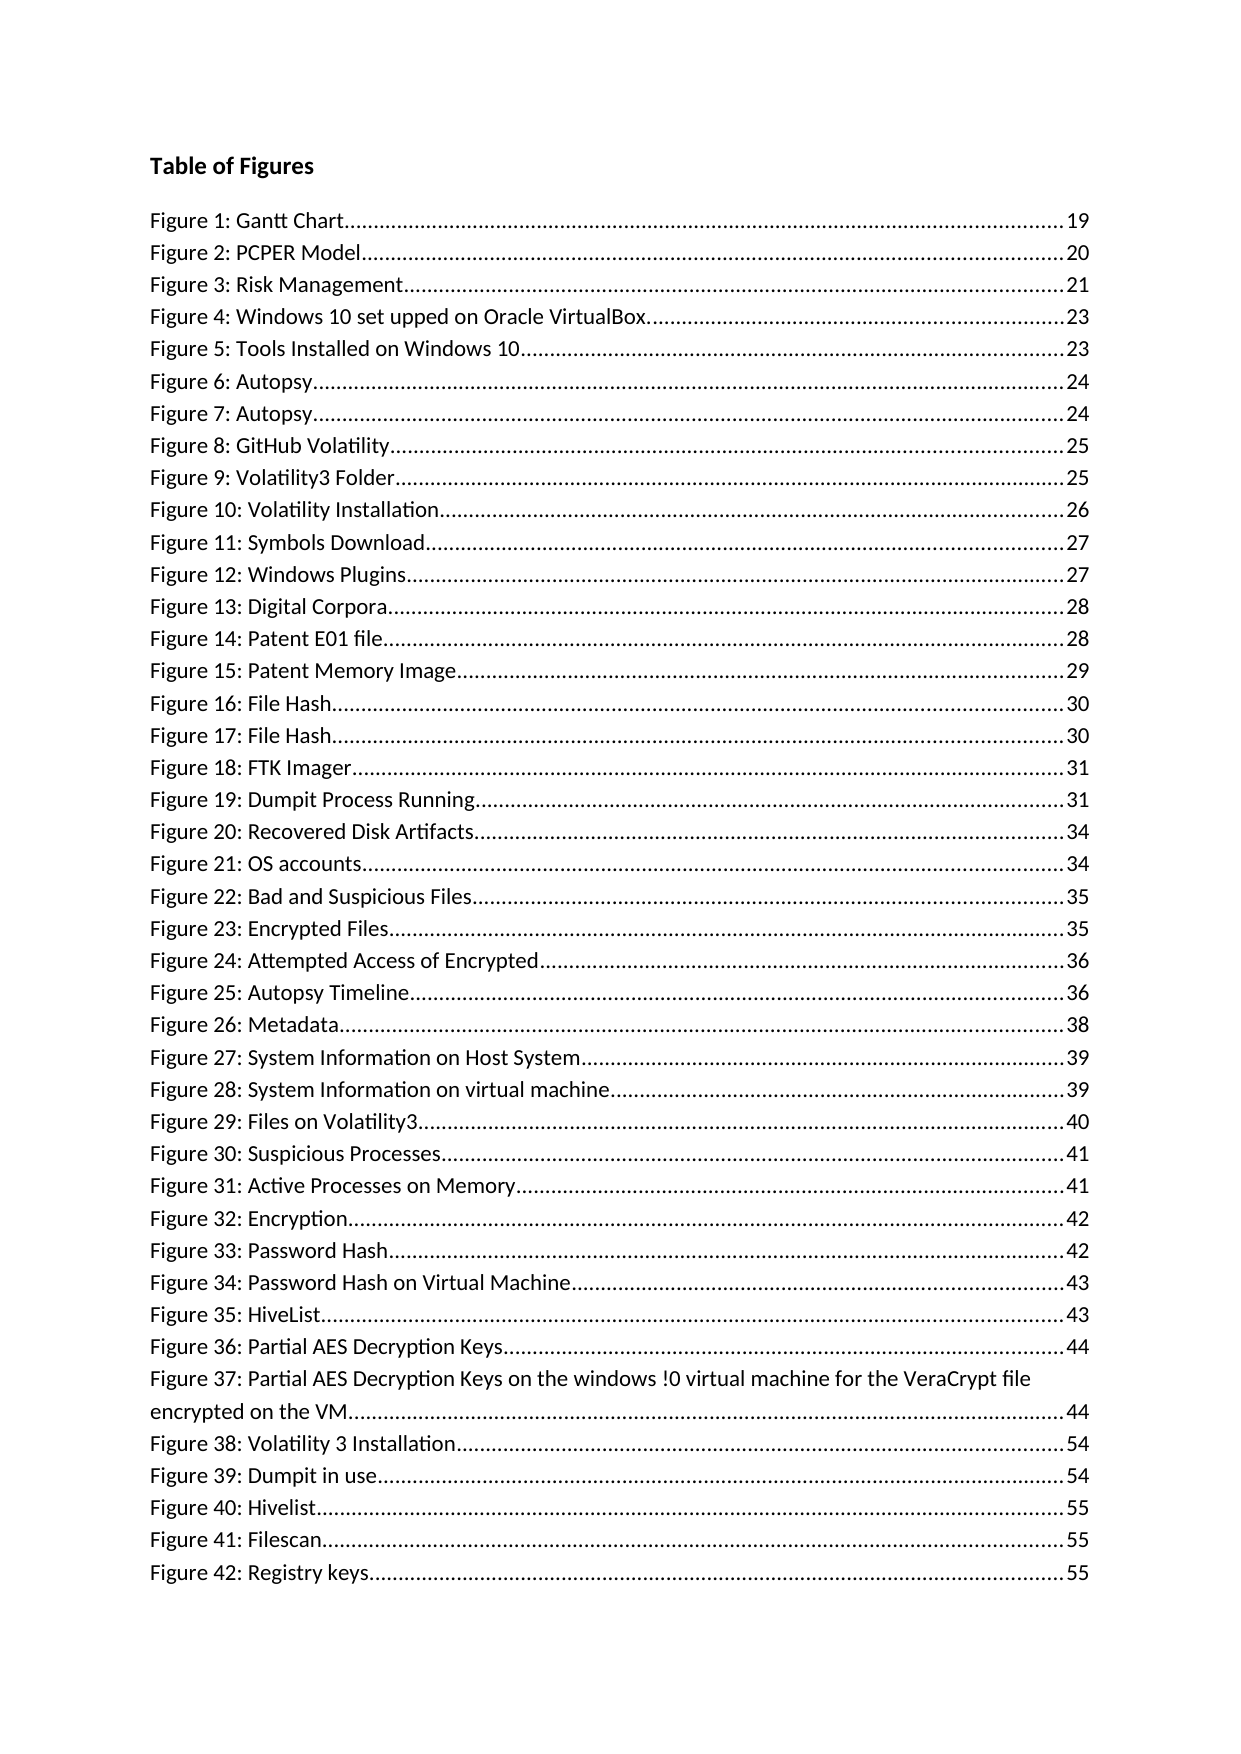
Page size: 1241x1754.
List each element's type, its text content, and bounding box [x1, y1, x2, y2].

text Figure 29: Files on Volatility3 40 [150, 1107, 1090, 1135]
text Figure 2: PCPER Model 20 [150, 238, 1090, 266]
text Figure 39: Dumpit in use 54 [150, 1461, 1090, 1489]
text Figure 14: Patent E01 file 28 [150, 624, 1090, 652]
text Figure 12: Windows Plugins 27 [150, 560, 1090, 588]
text Figure 20: Recovered Disk Artifacts 34 [150, 817, 1090, 845]
text Figure 31: Active Processes on Memory 41 [150, 1171, 1090, 1199]
text Table of Figures [150, 150, 1090, 181]
text Figure 22: Bad and Suspicious Files 35 [150, 882, 1090, 910]
text Figure 13: Digital Corpora 28 [150, 592, 1090, 620]
text Figure 5: Tools Installed on Windows 10 23 [150, 334, 1090, 363]
text Figure 32: Encryption 42 [150, 1204, 1090, 1232]
text Figure 37: Partial AES Decryption Keys on the windows !0 virtual machine for the VeraCrypt file encrypted on the VM. 44 [150, 1364, 1090, 1425]
text Figure 8: GitHub Volatility 25 [150, 431, 1090, 459]
text Figure 23: Encrypted Files 35 [150, 914, 1090, 942]
text Figure 7: Autopsy 24 [150, 399, 1090, 427]
text Figure 26: Metadata 38 [150, 1011, 1090, 1038]
text Figure 27: System Information on Host System 39 [150, 1043, 1090, 1071]
text Figure 34: Password Hash on Virtual Machine 43 [150, 1268, 1090, 1296]
text Figure 25: Autopsy Timeline 36 [150, 978, 1090, 1006]
text Figure 35: HiveList 43 [150, 1300, 1090, 1328]
text Figure 24: Attempted Access of Encrypted 36 [150, 946, 1090, 974]
text Figure 11: Symbols Download 27 [150, 528, 1090, 556]
text Figure 41: Filescan 55 [150, 1526, 1090, 1553]
text Figure 28: System Information on virtual machine 39 [150, 1075, 1090, 1103]
text Figure 10: Volatility Installation 26 [150, 496, 1090, 523]
text Figure 15: Patent Memory Image 29 [150, 656, 1090, 684]
text Figure 9: Volatility3 Folder 25 [150, 463, 1090, 491]
text Figure 3: Risk Management 21 [150, 270, 1090, 298]
text Figure 4: Windows 10 set upped on Oracle VirtualBox. 23 [150, 302, 1090, 330]
text Figure 38: Volatility 3 Installation 54 [150, 1429, 1090, 1457]
text Figure 33: Password Hash 42 [150, 1236, 1090, 1264]
text Figure 30: Suspicious Processes 41 [150, 1139, 1090, 1167]
text Figure 21: OS accounts 34 [150, 849, 1090, 878]
text Figure 18: FTK Imager 31 [150, 753, 1090, 781]
text Figure 19: Dumpit Process Running 31 [150, 785, 1090, 813]
text Figure 42: Registry keys 55 [150, 1558, 1090, 1586]
text Figure 16: File Hash 30 [150, 689, 1090, 717]
text Figure 40: Hivelist 55 [150, 1493, 1090, 1521]
text Figure 17: File Hash 30 [150, 721, 1090, 749]
text Figure 6: Autopsy 24 [150, 367, 1090, 395]
text Figure 1: Gantt Chart 19 [150, 206, 1090, 234]
text Figure 36: Partial AES Decryption Keys 44 [150, 1332, 1090, 1360]
